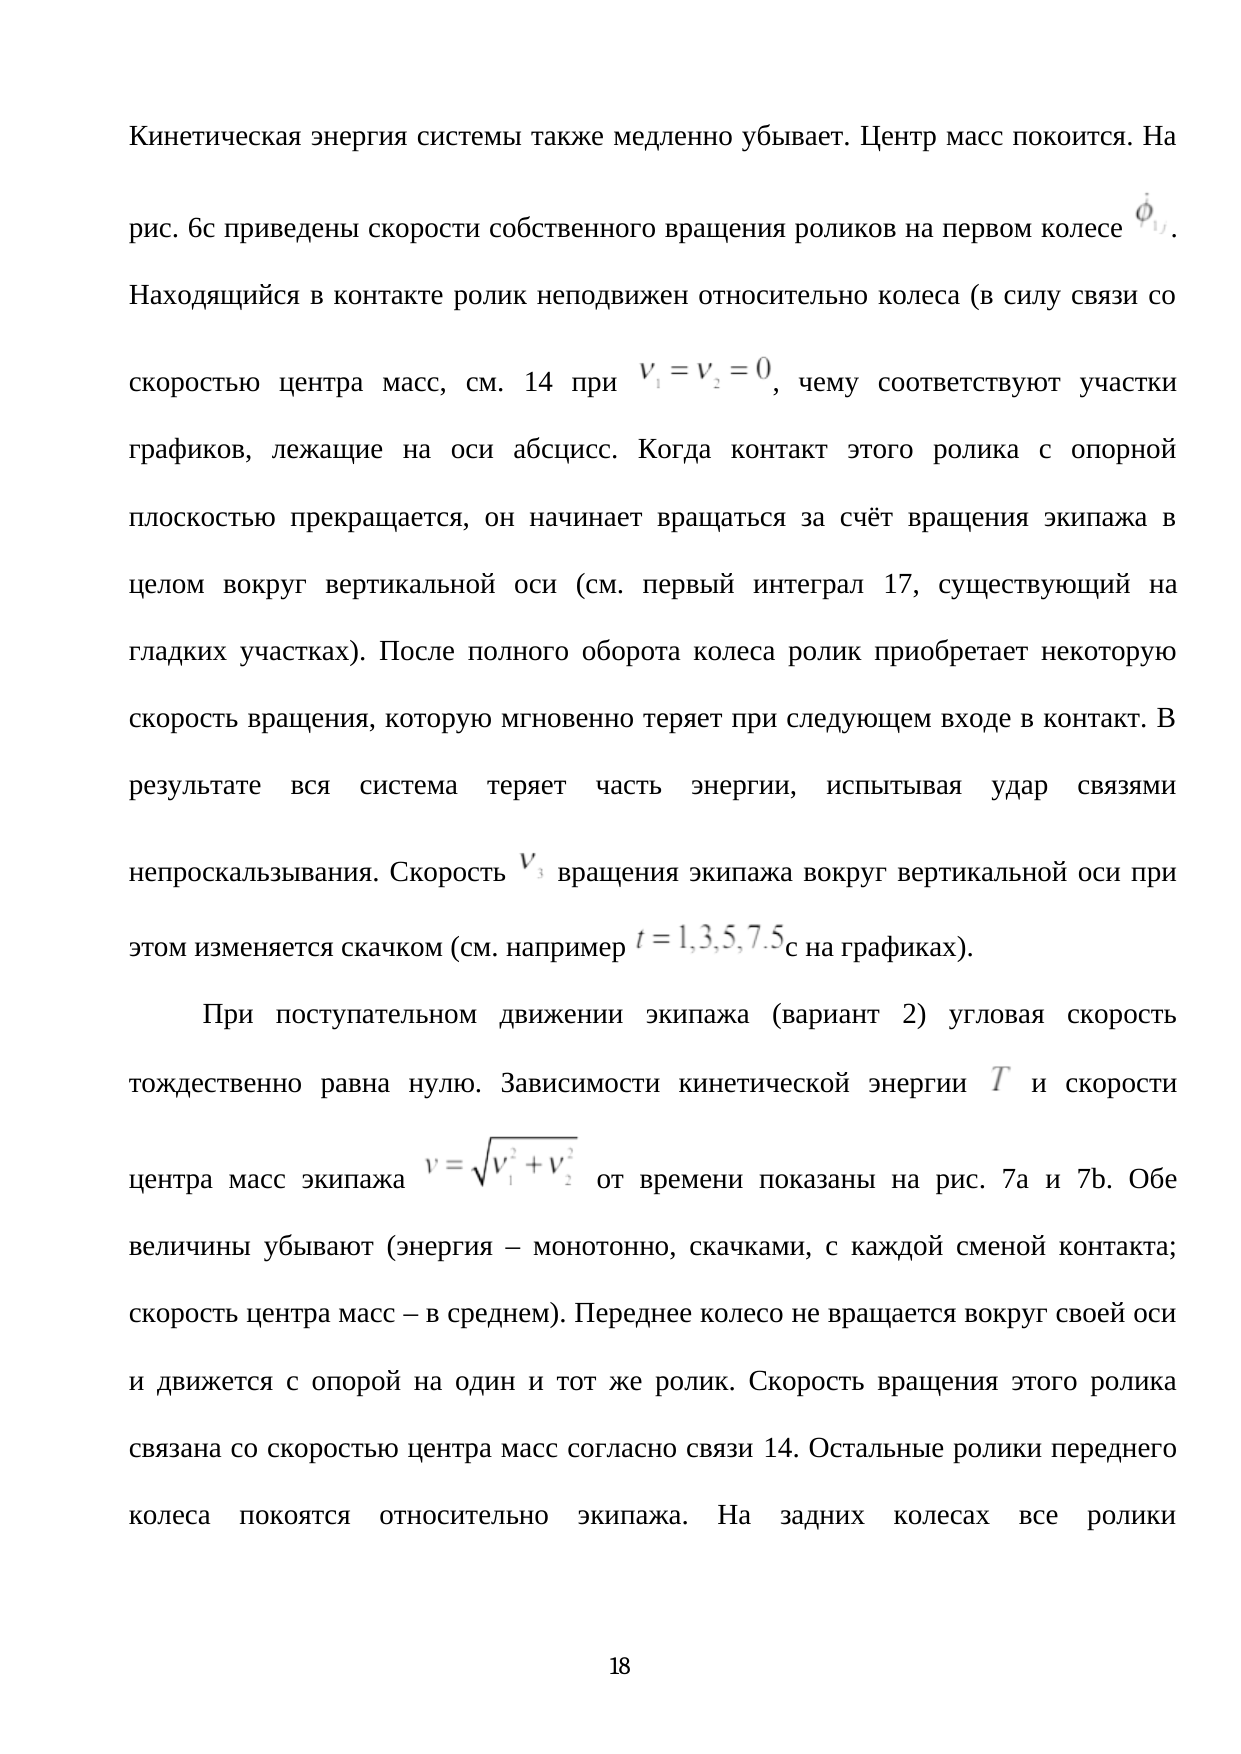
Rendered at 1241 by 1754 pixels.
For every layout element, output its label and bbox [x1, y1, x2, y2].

text [128, 118, 1177, 963]
text [128, 996, 1177, 1530]
